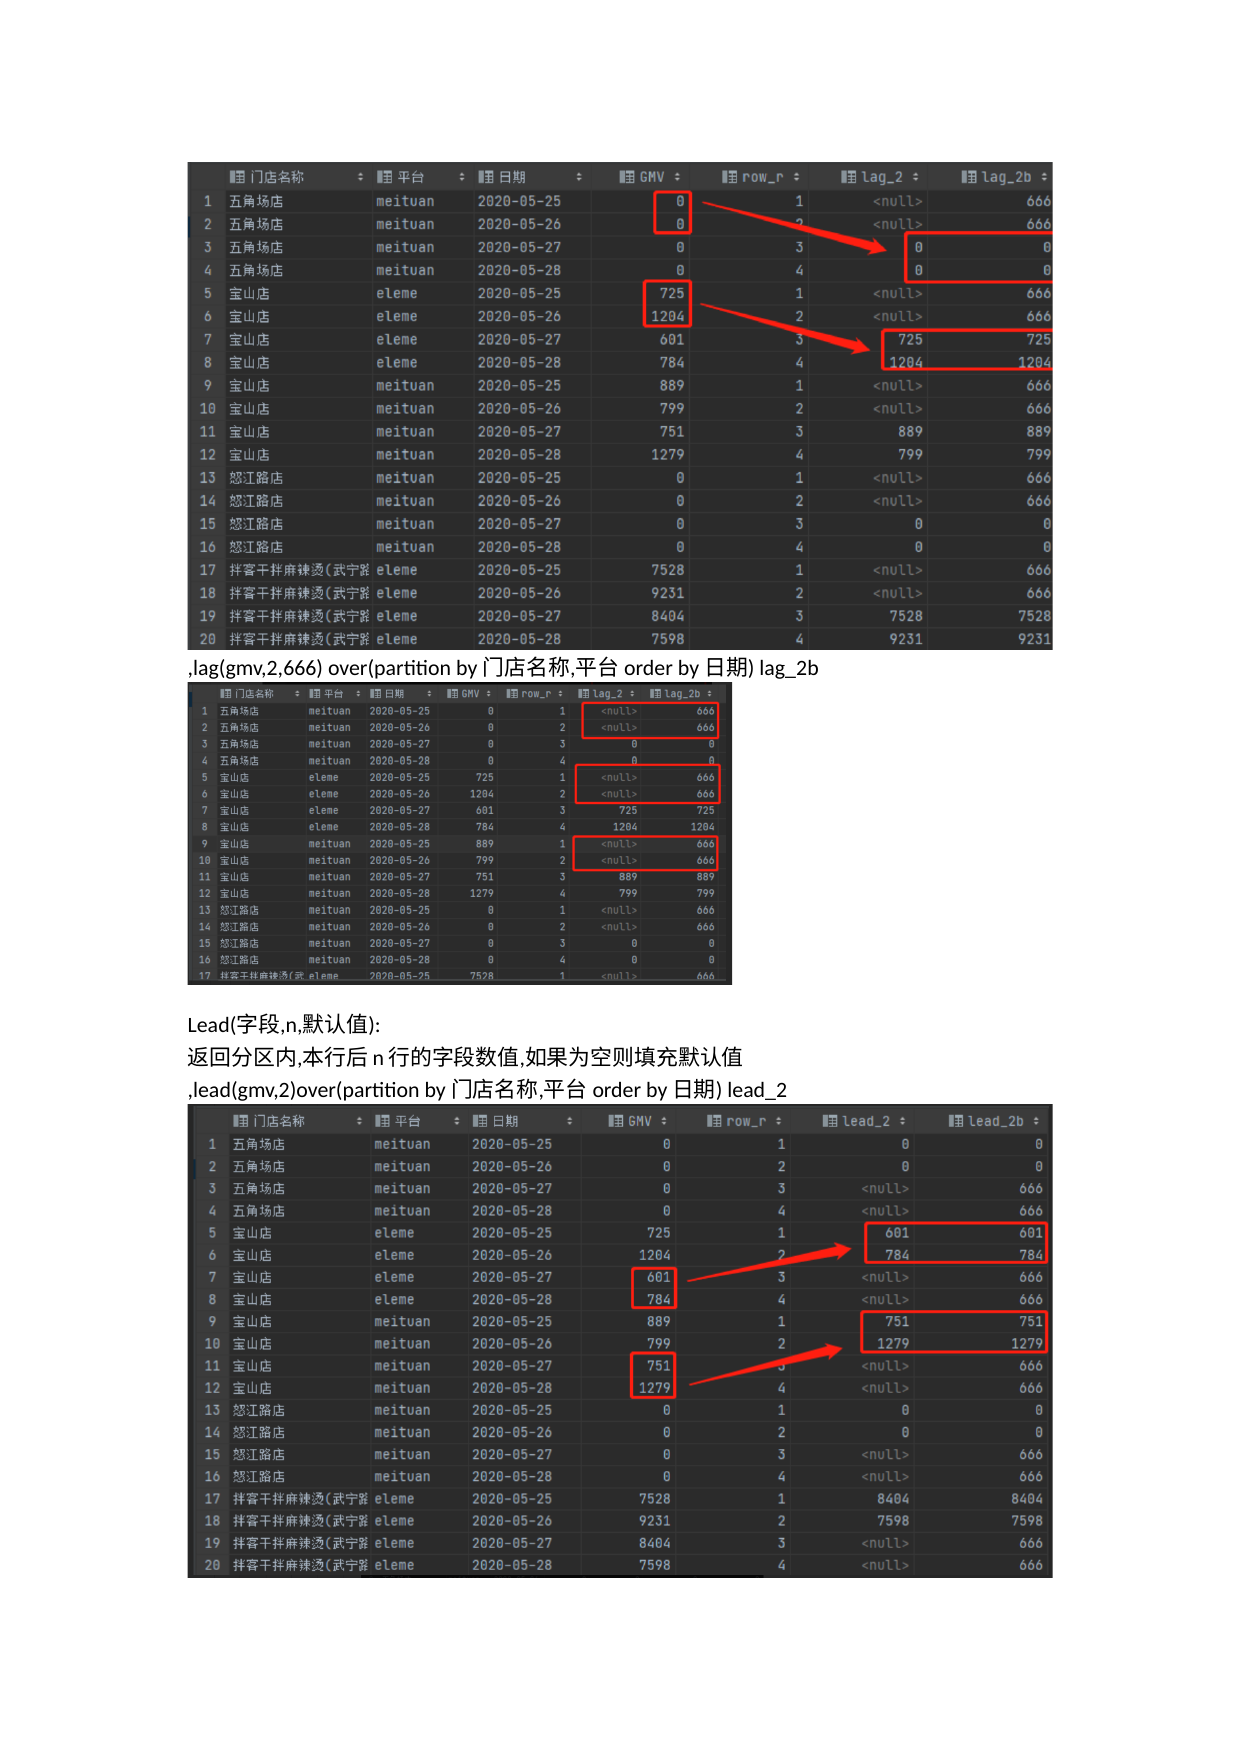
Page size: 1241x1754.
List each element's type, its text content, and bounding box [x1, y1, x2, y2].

picture [187, 162, 1053, 650]
picture [187, 1104, 1053, 1578]
text ,lag(gmv,2,666) over(partition by 门店名称,平台 order by 日期) lag_2b [187, 650, 1053, 682]
text ,lead(gmv,2)over(partition by 门店名称,平台 order by日期) lead_2 [187, 1072, 1053, 1104]
picture [187, 682, 733, 985]
text 返回分区内,本行后n行的字段数值,如果为空则填充默认值 [187, 1039, 1053, 1072]
text Lead(字段,n,默认值): [187, 1007, 1053, 1039]
